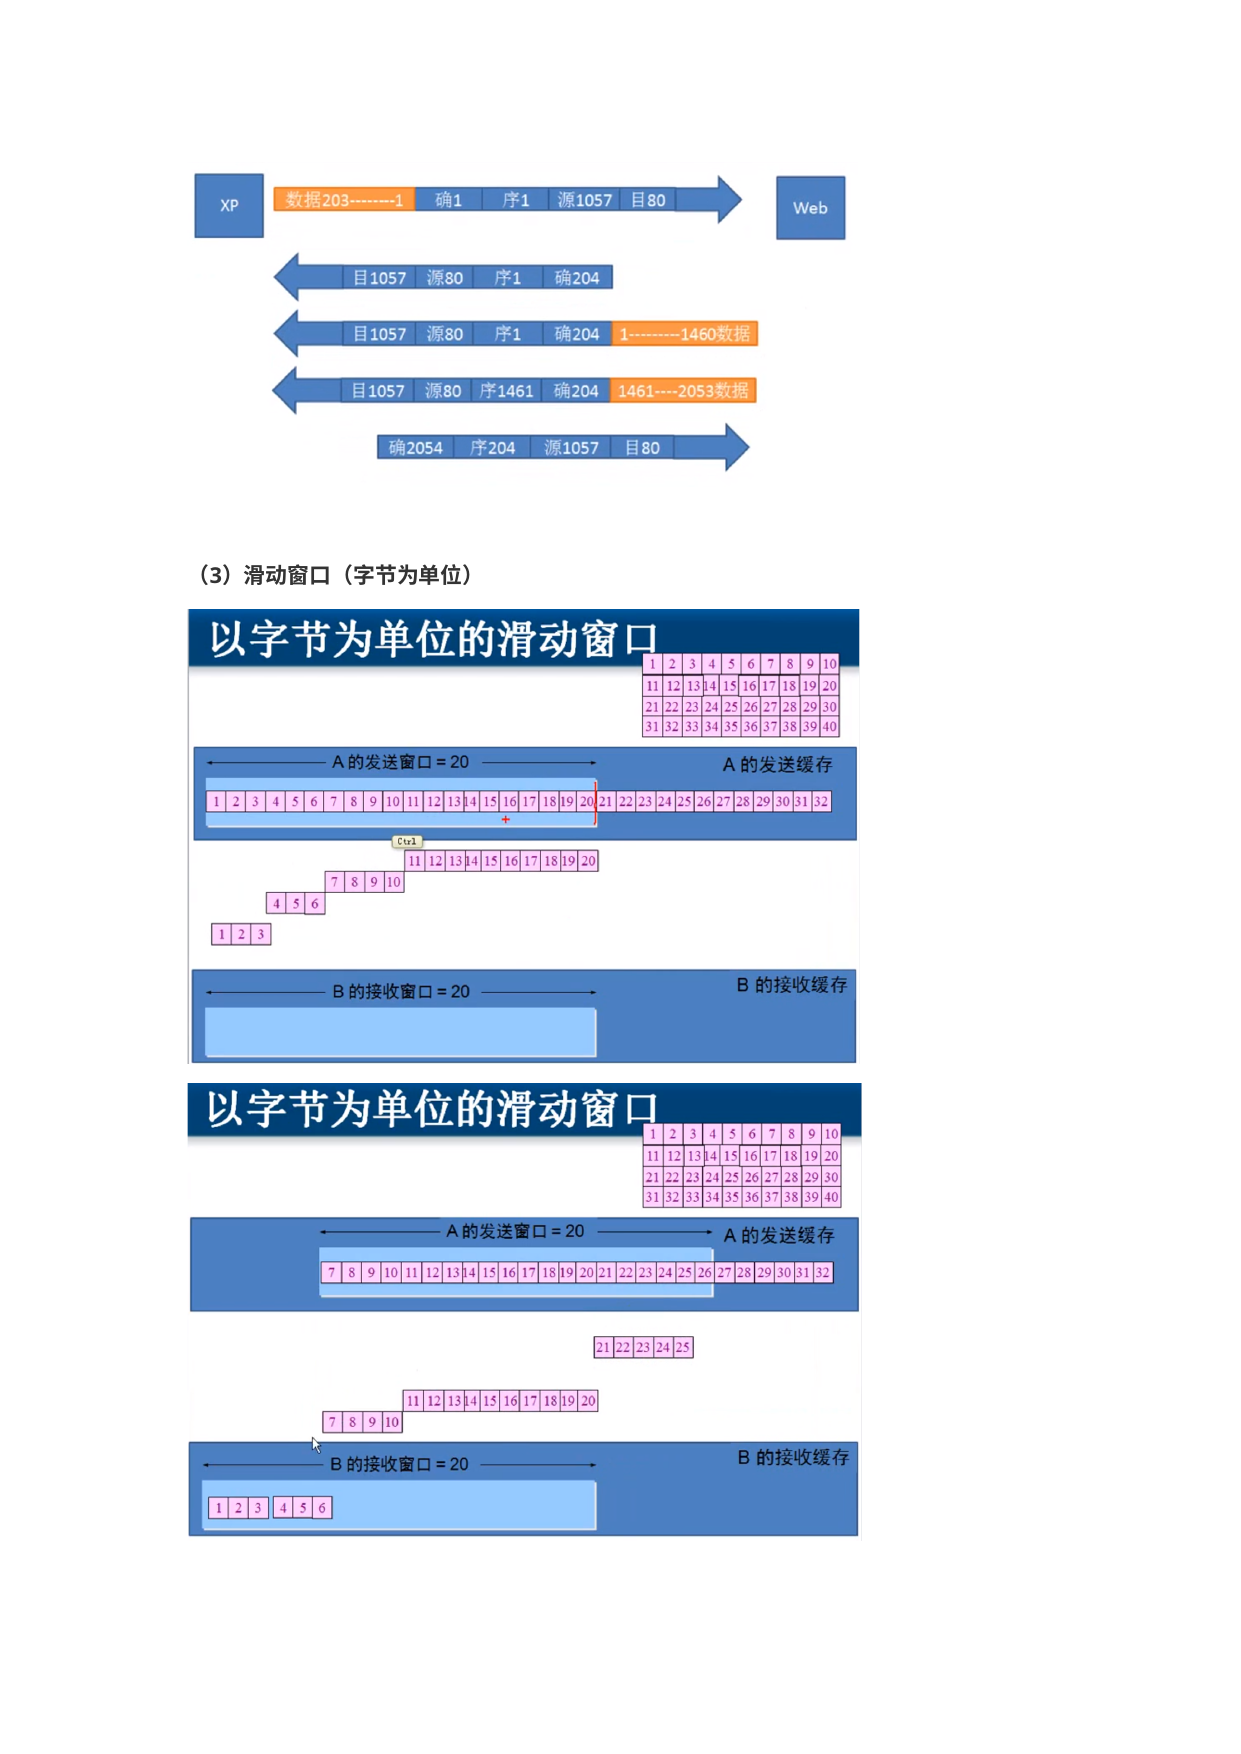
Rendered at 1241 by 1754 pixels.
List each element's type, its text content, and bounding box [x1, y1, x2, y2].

picture [187, 609, 860, 1064]
picture [187, 162, 858, 487]
picture [187, 1083, 862, 1541]
text （3）滑动窗口（字节为单位） [187, 558, 1053, 590]
